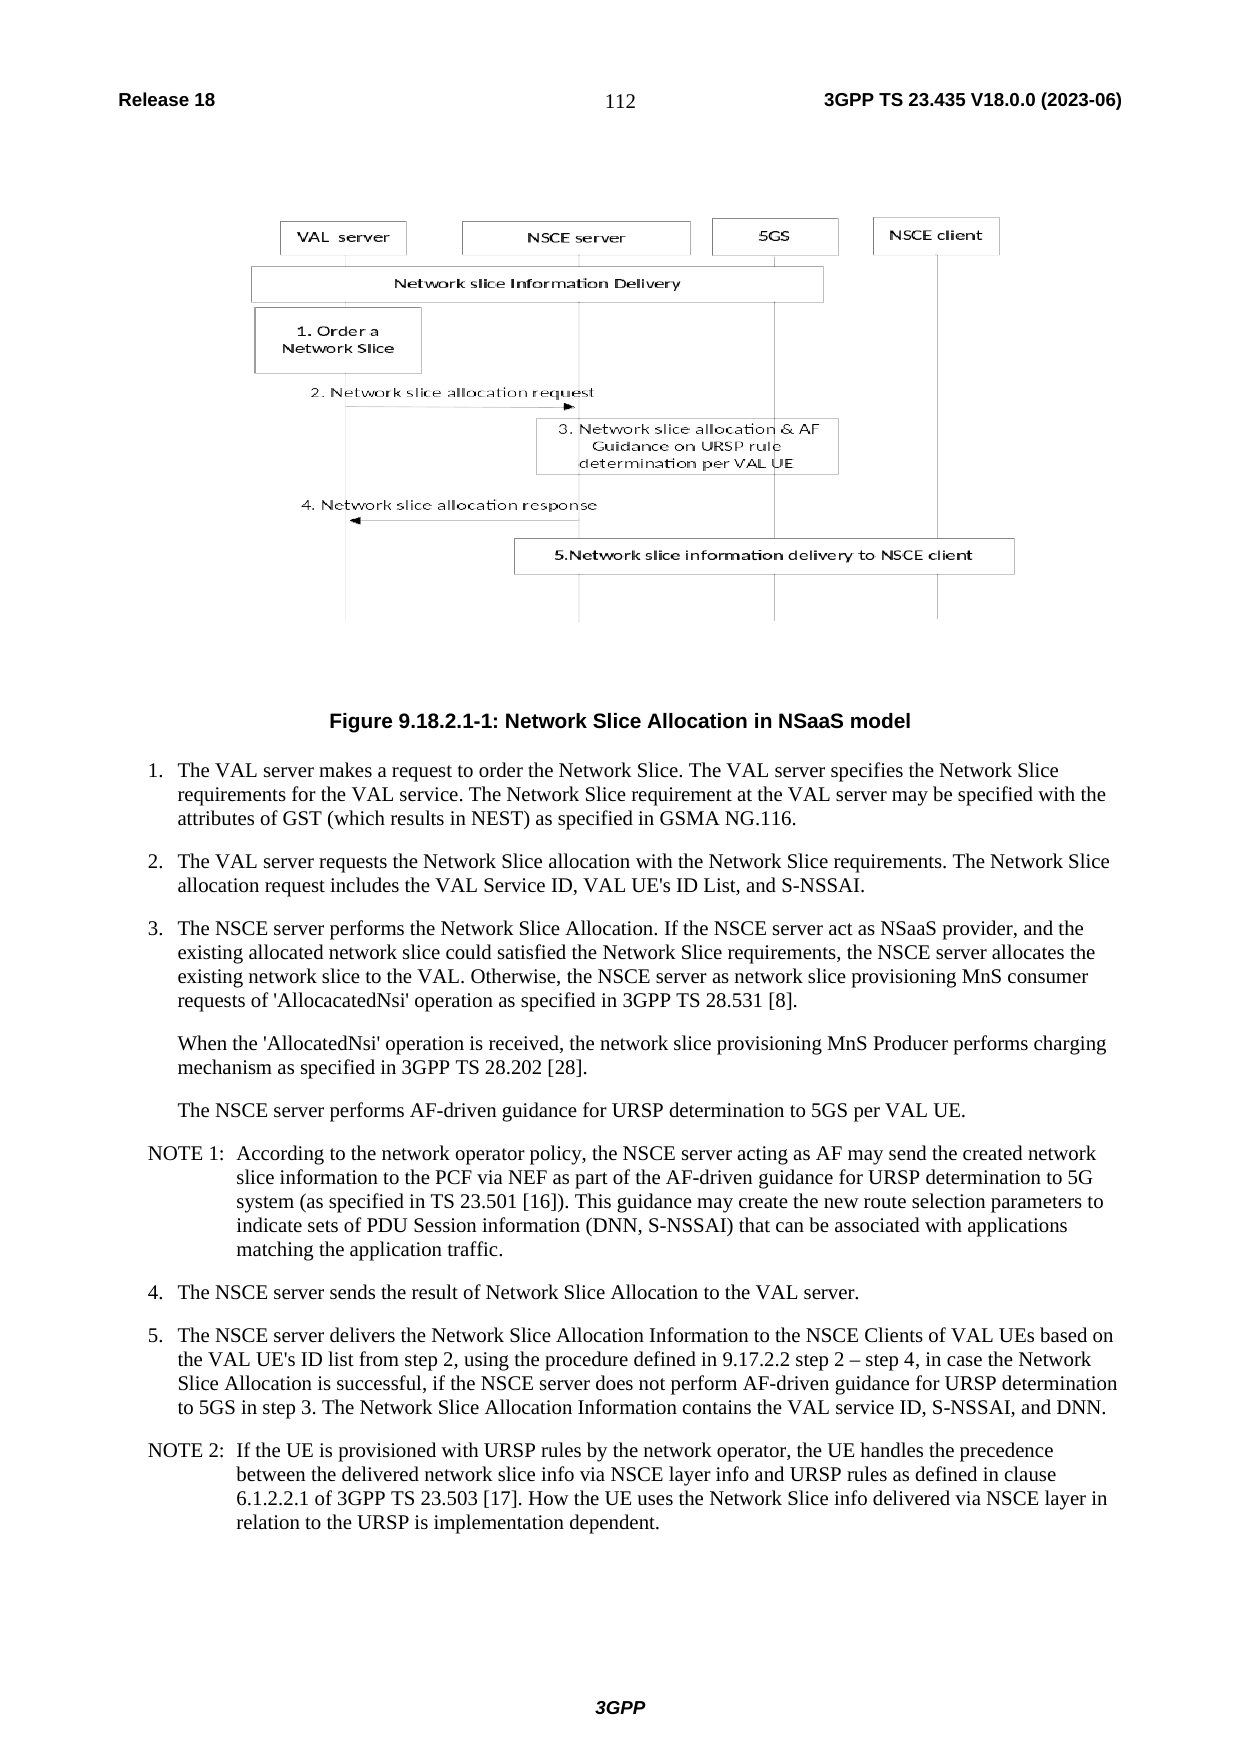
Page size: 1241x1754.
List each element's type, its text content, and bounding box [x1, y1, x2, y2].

text 4. The NSCE server sends the result of Network Slice Allocation to the VAL server. [148, 1280, 1122, 1304]
text 3. The NSCE server performs the Network Slice Allocation. If the NSCE server act as NSaaS provider, and the existing allocated network slice could satisfied the Network Slice requirements, the NSCE server allocates the existing network slice to the VAL. Otherwise, the NSCE server as network slice provisioning MnS consumer requests of 'AllocacatedNsi' operation as specified in 3GPP TS 28.531 [8]. [148, 916, 1122, 1012]
text 1. The VAL server makes a request to order the Network Slice. The VAL server specifies the Network Slice requirements for the VAL service. The Network Slice requirement at the VAL server may be specified with the attributes of GST (which results in NEST) as specified in GSMA NG.116. [148, 758, 1122, 830]
text When the 'AllocatedNsi' operation is received, the network slice provisioning MnS Producer performs charging mechanism as specified in 3GPP TS 28.202 [28]. [177, 1031, 1122, 1079]
text Figure 9.18.2.1-1: Network Slice Allocation in NSaaS model [118, 709, 1122, 733]
text The NSCE server performs AF-driven guidance for URSP determination to 5GS per VAL UE. [177, 1098, 1122, 1122]
text NOTE 1: According to the network operator policy, the NSCE server acting as AF may send the created network slice information to the PCF via NEF as part of the AF-driven guidance for URSP determination to 5G system (as specified in TS 23.501 [16]). This guidance may create the new route selection parameters to indicate sets of PDU Session information (DNN, S-NSSAI) that can be associated with applications matching the application traffic. [148, 1141, 1122, 1261]
text 2. The VAL server requests the Network Slice allocation with the Network Slice requirements. The Network Slice allocation request includes the VAL Service ID, VAL UE's ID List, and S-NSSAI. [148, 849, 1122, 897]
text 5. The NSCE server delivers the Network Slice Allocation Information to the NSCE Clients of VAL UEs based on the VAL UE's ID list from step 2, using the procedure defined in 9.17.2.2 step 2 – step 4, in case the Network Slice Allocation is successful, if the NSCE server does not perform AF-driven guidance for URSP determination to 5GS in step 3. The Network Slice Allocation Information contains the VAL service ID, S-NSSAI, and DNN. [148, 1322, 1122, 1419]
text NOTE 2: If the UE is provisioned with URSP rules by the network operator, the UE handles the precedence between the delivered network slice info via NSCE layer info and URSP rules as defined in clause 6.1.2.2.1 of 3GPP TS 23.503 [17]. How the UE uses the Network Slice info delivered via NSCE layer in relation to the URSP is implementation dependent. [148, 1437, 1122, 1534]
